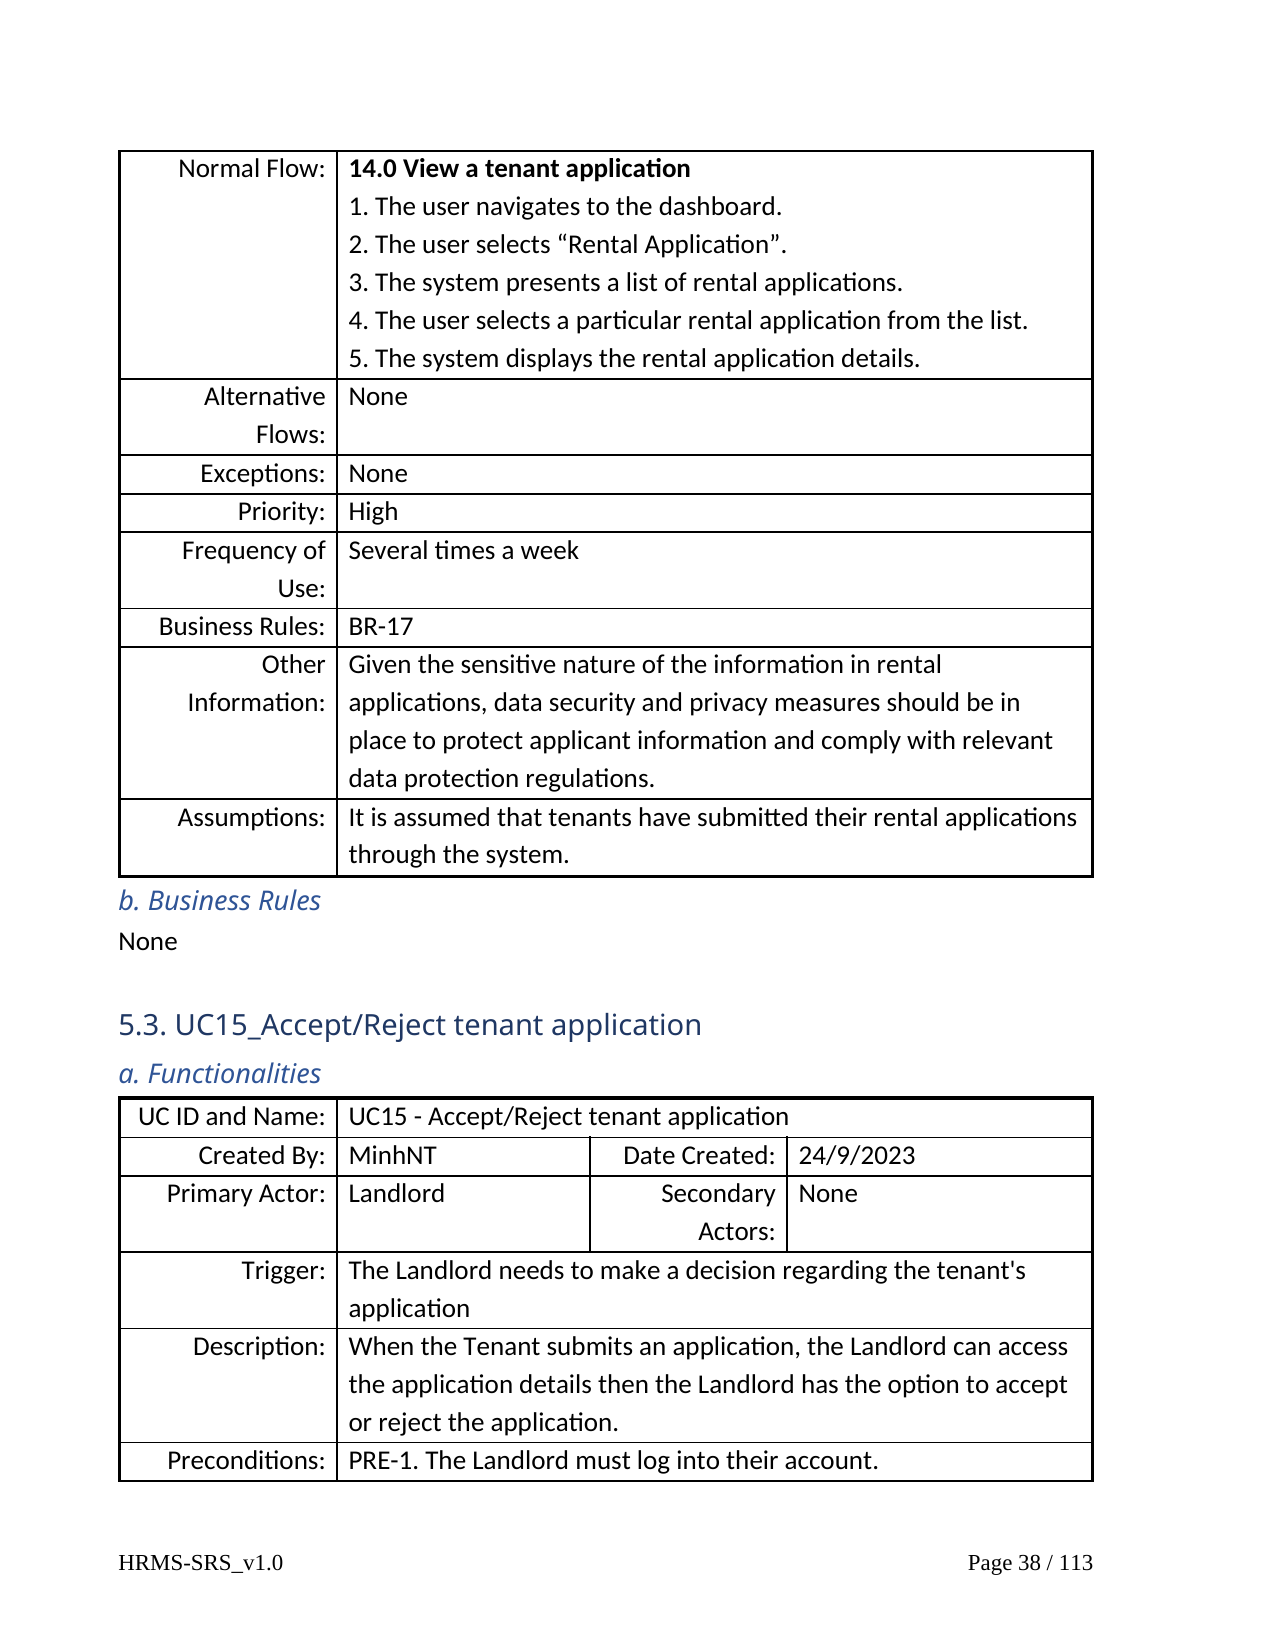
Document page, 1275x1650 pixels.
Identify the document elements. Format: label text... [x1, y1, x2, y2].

text None [118, 924, 1125, 957]
subtitle b. Business Rules [118, 882, 1125, 919]
table_cell Date Created: [591, 1138, 786, 1175]
table_cell High [338, 495, 1091, 531]
table_cell Exceptions: [121, 456, 336, 493]
table_cell None [338, 456, 1091, 493]
table_cell Trigger: [121, 1253, 336, 1328]
table_cell MinhNT [338, 1138, 589, 1175]
table_cell 14.0 View a tenant application 1. The user navigates to the dashboard. 2. The user selects “Rental Application”. 3. The system presents a list of rental applications. 4. The user selects a particular rental application from the list. 5. The system displays the rental application details. [338, 152, 1091, 378]
subtitle a. Functionalities [118, 1054, 1125, 1091]
table_cell Description: [121, 1329, 336, 1442]
table_header UC ID and Name: [121, 1100, 336, 1136]
table_cell 24/9/2023 [788, 1138, 1091, 1175]
table_cell Preconditions: [121, 1443, 336, 1480]
table_cell Several times a week [338, 533, 1091, 608]
table_cell Landlord [338, 1177, 589, 1251]
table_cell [338, 1443, 1091, 1480]
table_cell Created By: [121, 1138, 336, 1175]
table_cell The Landlord needs to make a decision regarding the tenant's application [338, 1253, 1091, 1328]
table_cell Business Rules: [121, 609, 336, 646]
table_cell When the Tenant submits an application, the Landlord can access the application details then the Landlord has the option to accept or reject the application. [338, 1329, 1091, 1442]
table_cell Secondary Actors: [591, 1177, 786, 1251]
table_cell Normal Flow: [121, 152, 336, 378]
table_cell Frequency of Use: [121, 533, 336, 608]
table_cell BR-17 [338, 609, 1091, 646]
table_cell Other Information: [121, 648, 336, 798]
table_header UC15 - Accept/Reject tenant application [338, 1100, 1091, 1136]
table_cell Priority: [121, 495, 336, 531]
subtitle 5.3. UC15_Accept/Reject tenant application [118, 1004, 1125, 1044]
table_cell None [788, 1177, 1091, 1251]
table_cell Primary Actor: [121, 1177, 336, 1251]
table_cell None [338, 380, 1091, 454]
table_cell Given the sensitive nature of the information in rental applications, data security and privacy measures should be in place to protect applicant information and comply with relevant data protection regulations. [338, 648, 1091, 798]
table_cell It is assumed that tenants have submitted their rental applications through the system. [338, 800, 1091, 874]
table_cell Alternative Flows: [121, 380, 336, 454]
table_cell Assumptions: [121, 800, 336, 874]
